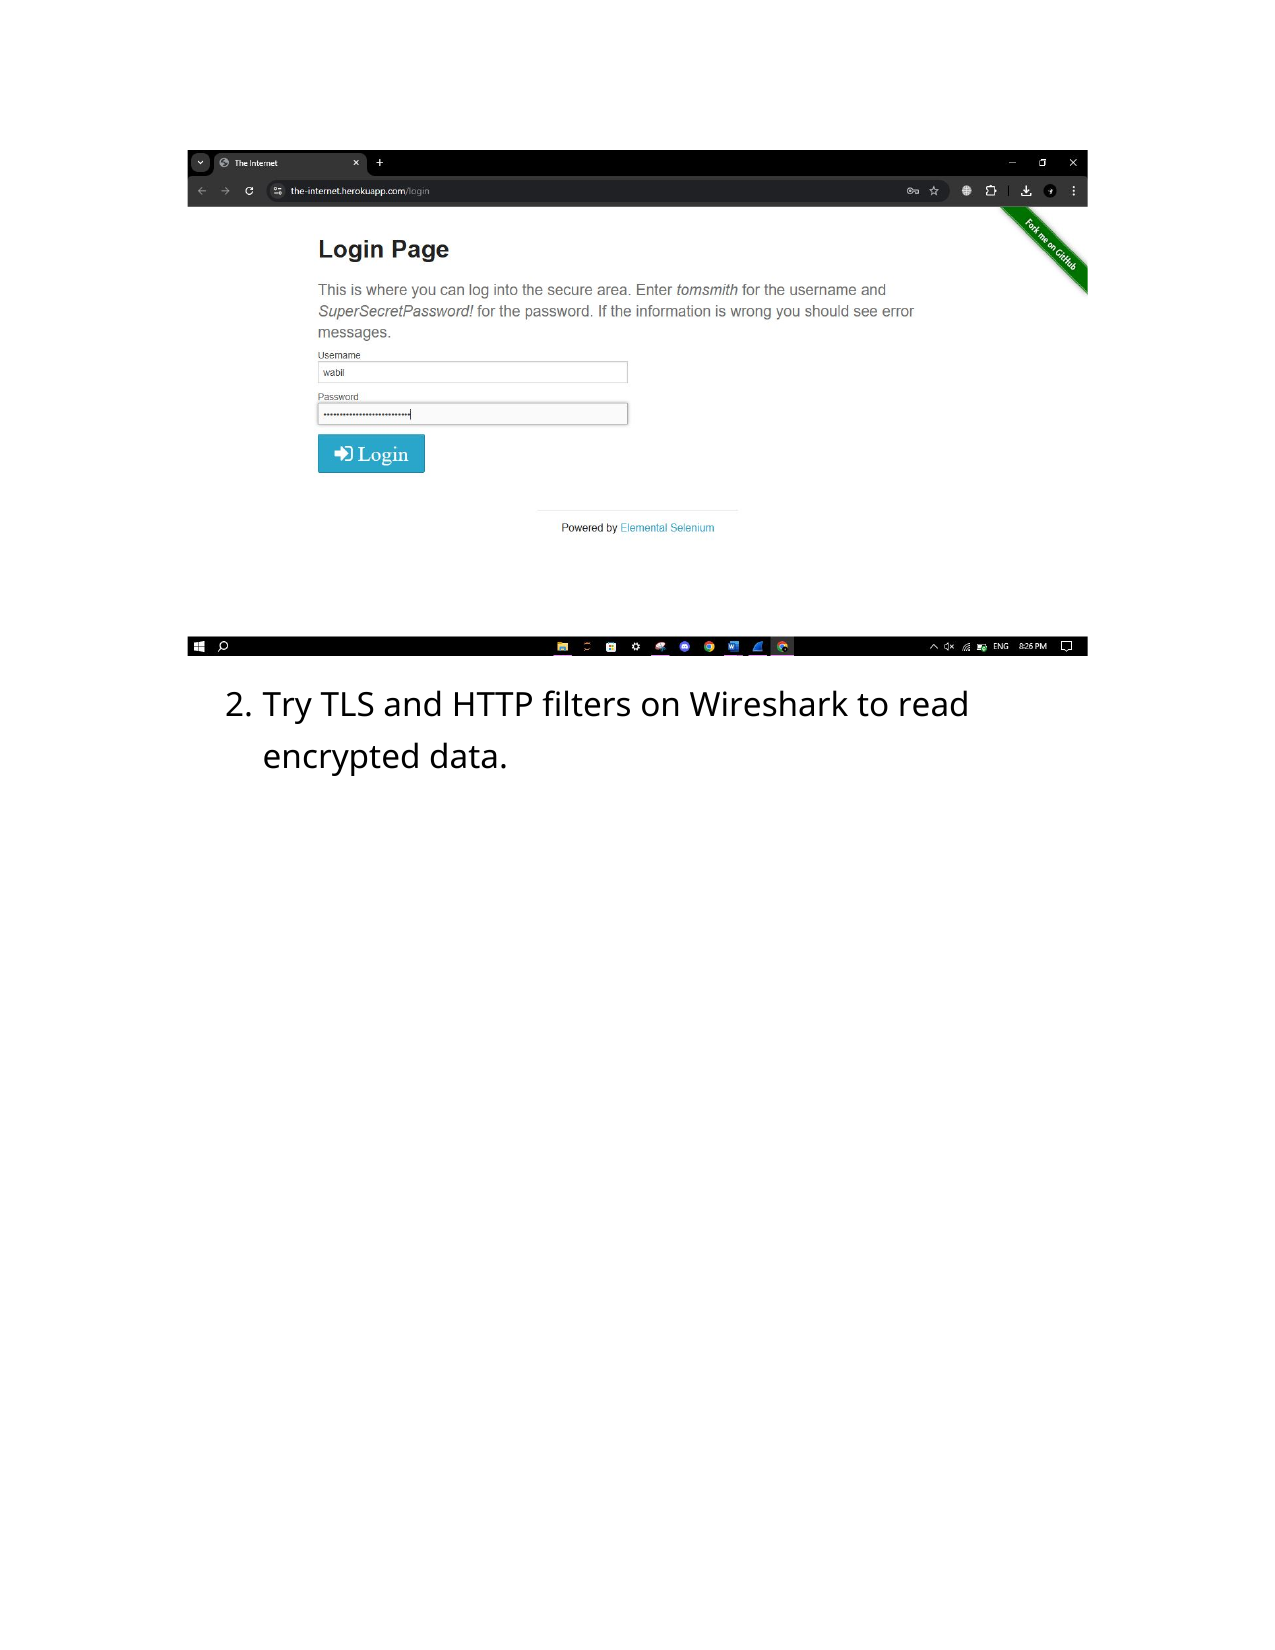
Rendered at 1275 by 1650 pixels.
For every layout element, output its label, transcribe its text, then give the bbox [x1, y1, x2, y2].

picture [187, 150, 1088, 656]
list Try TLS and HTTP filters on Wireshark to read encrypted data. [225, 681, 1087, 779]
